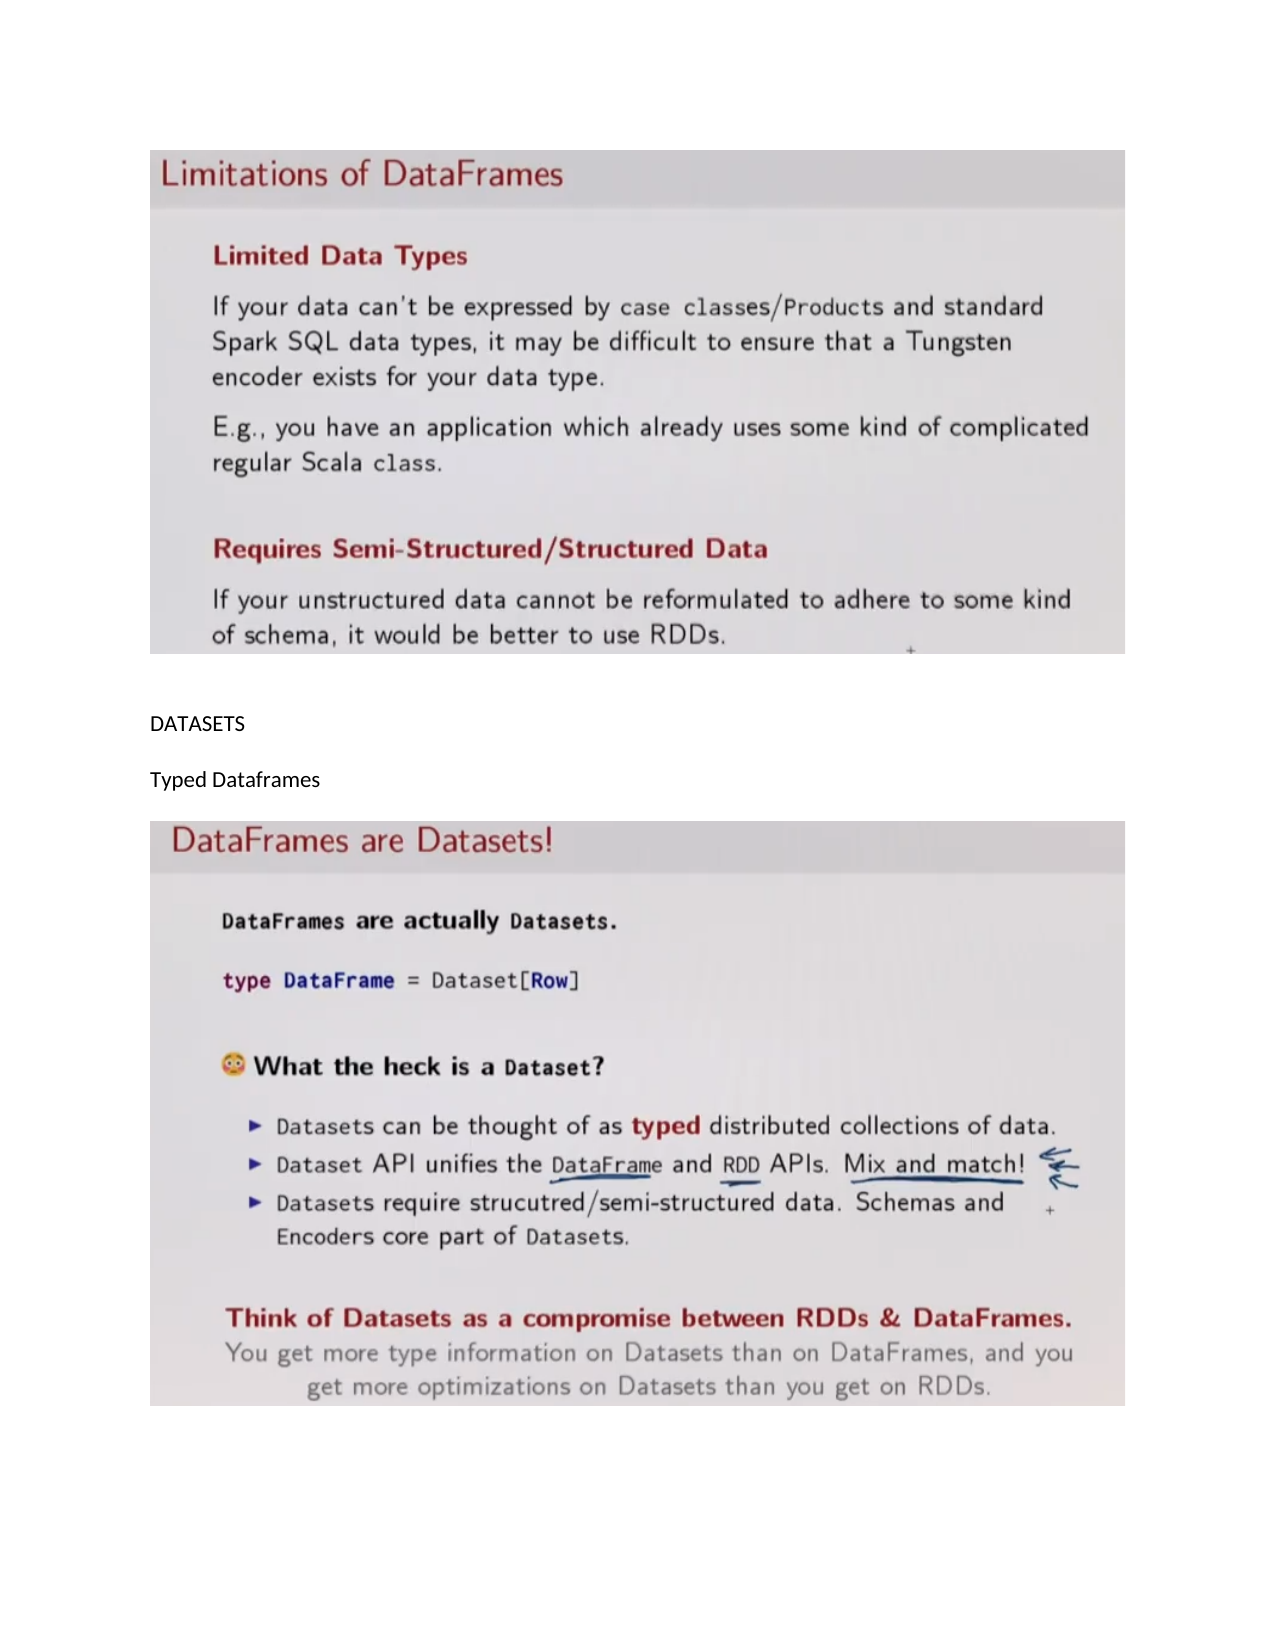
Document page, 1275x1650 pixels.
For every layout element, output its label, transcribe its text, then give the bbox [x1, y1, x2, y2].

picture [150, 821, 1125, 1406]
text Typed Dataframes [150, 765, 1125, 793]
picture [150, 150, 1125, 654]
text DATASETS [150, 709, 1125, 737]
